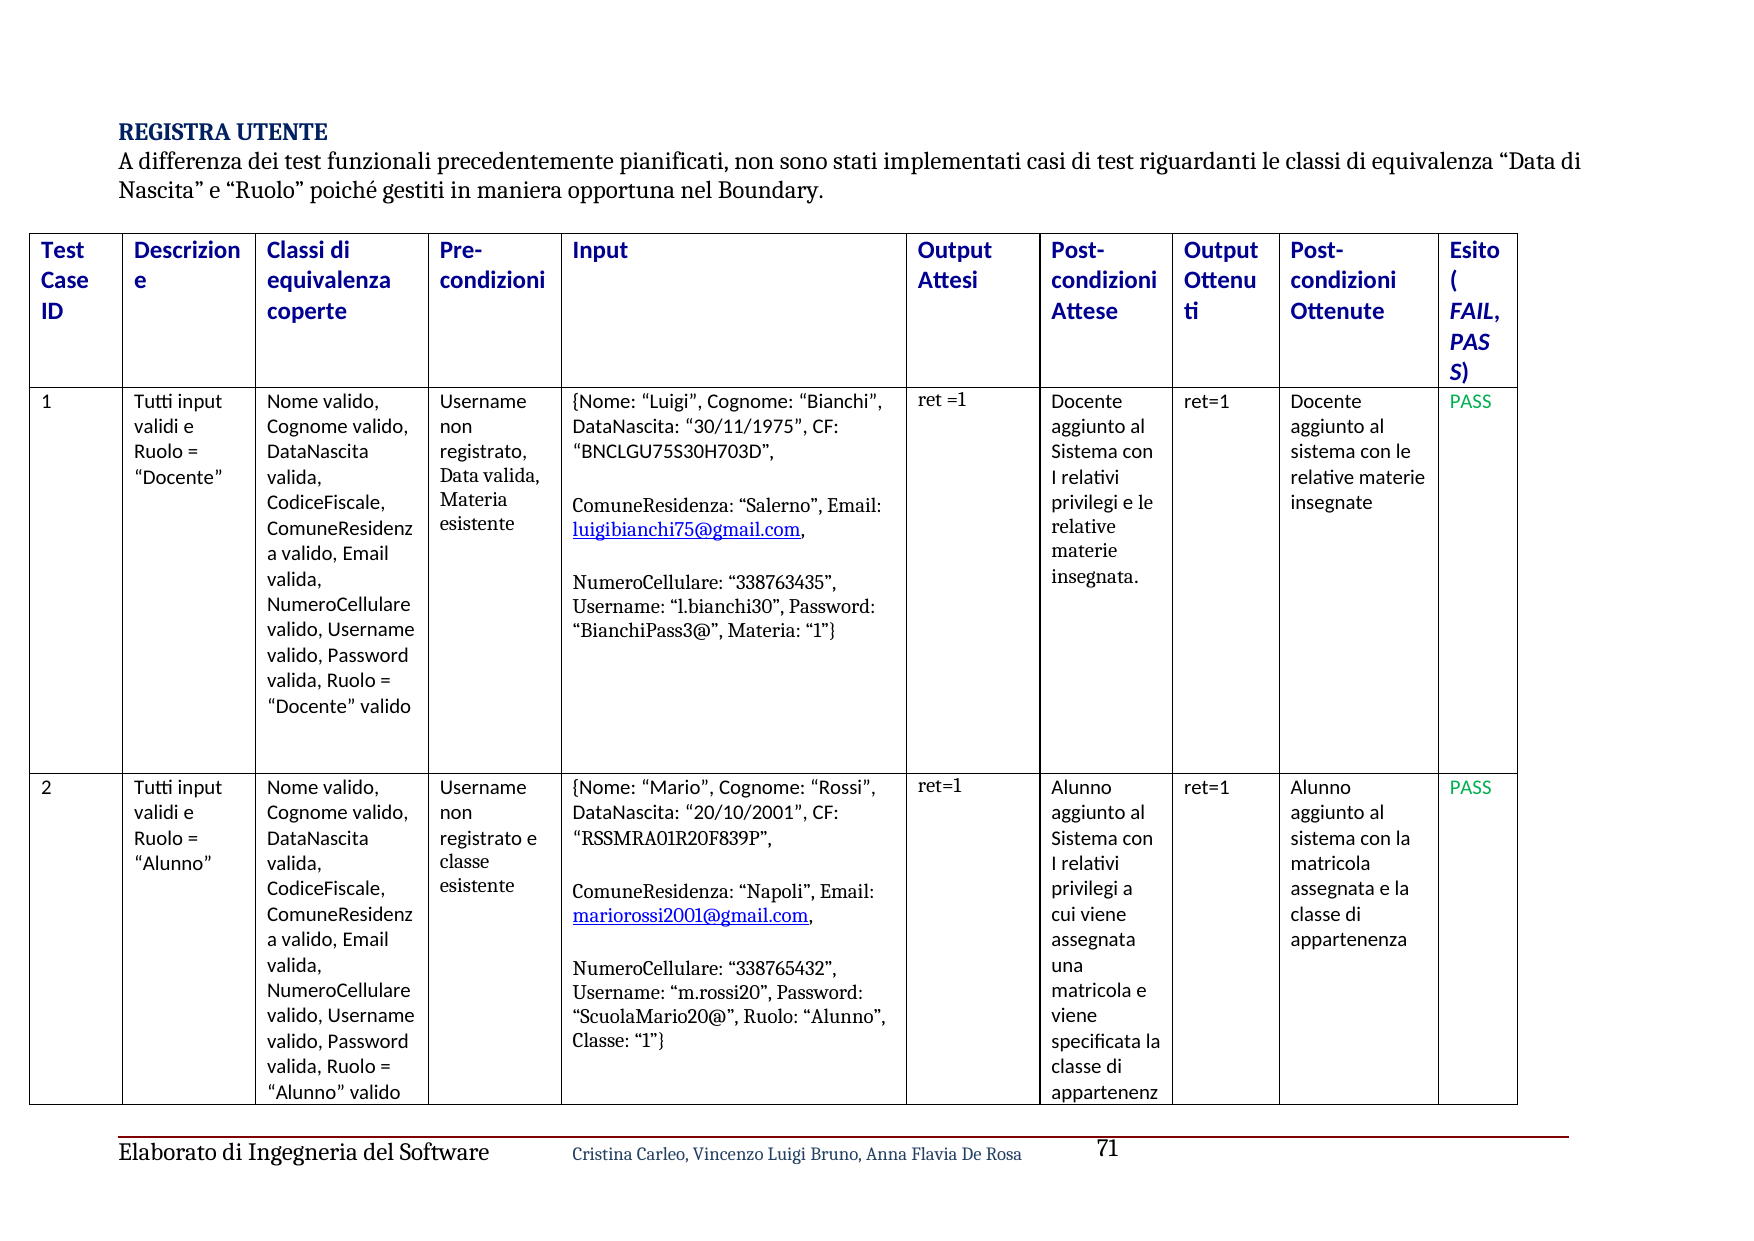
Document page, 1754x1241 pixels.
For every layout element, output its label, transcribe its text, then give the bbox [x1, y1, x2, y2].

table_header Output Attesi [907, 234, 1039, 387]
table_cell Docente aggiunto al Sistema con I relativi privilegi e le relative materie insegnata. [1041, 388, 1172, 773]
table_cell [562, 774, 906, 1104]
table_cell 2 [30, 774, 122, 1104]
table_cell PASS [1439, 388, 1517, 773]
text A differenza dei test funzionali precedentemente pianificati, non sono stati implementati casi di test riguardanti le classi di equivalenza “Data di Nascita” e “Ruolo” poiché gestiti in maniera opportuna nel Boundary. [118, 147, 1606, 204]
table_cell Docente aggiunto al sistema con le relative materie insegnate [1280, 388, 1438, 773]
table_cell Tutti input validi e Ruolo = “Docente” [123, 388, 255, 773]
table_header Output Ottenuti [1173, 234, 1279, 387]
table_cell ret =1 [907, 388, 1039, 773]
table_header Post-condizioni Ottenute [1280, 234, 1438, 387]
table_cell Nome valido, Cognome valido, DataNascita valida, CodiceFiscale, ComuneResidenza valido, Email valida, NumeroCellulare valido, Username valido, Password valida, Ruolo = “Docente” valido [256, 388, 428, 773]
table_cell 1 [30, 388, 122, 773]
table_cell {Nome: “Luigi”, Cognome: “Bianchi”, DataNascita: “30/11/1975”, CF: “BNCLGU75S30H703D”, ComuneResidenza: “Salerno”, Email: luigibianchi75@gmail.com, NumeroCellulare: “338763435”, Username: “l.bianchi30”, Password: “BianchiPass3@”, Materia: “1”} [562, 388, 906, 773]
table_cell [429, 774, 561, 1104]
table_header Classi di equivalenza coperte [256, 234, 428, 387]
table_header Input [562, 234, 906, 387]
text REGISTRA UTENTE [118, 118, 1606, 147]
table_cell Username non registrato, Data valida, Materia esistente [429, 388, 561, 773]
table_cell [256, 774, 428, 1104]
table_header Post-condizioni Attese [1041, 234, 1172, 387]
table_cell ret=1 [1173, 388, 1279, 773]
table_header Test Case ID [30, 234, 122, 387]
table_header Pre-condizioni [429, 234, 561, 387]
table_cell ret=1 [907, 774, 1039, 1104]
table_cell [1041, 774, 1172, 1104]
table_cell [1280, 774, 1438, 1104]
table_cell ret=1 [1173, 774, 1279, 1104]
table_cell PASS [1439, 774, 1517, 1104]
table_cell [123, 774, 255, 1104]
table_header Descrizione [123, 234, 255, 387]
table_header Esito (FAIL, PASS) [1439, 234, 1517, 387]
